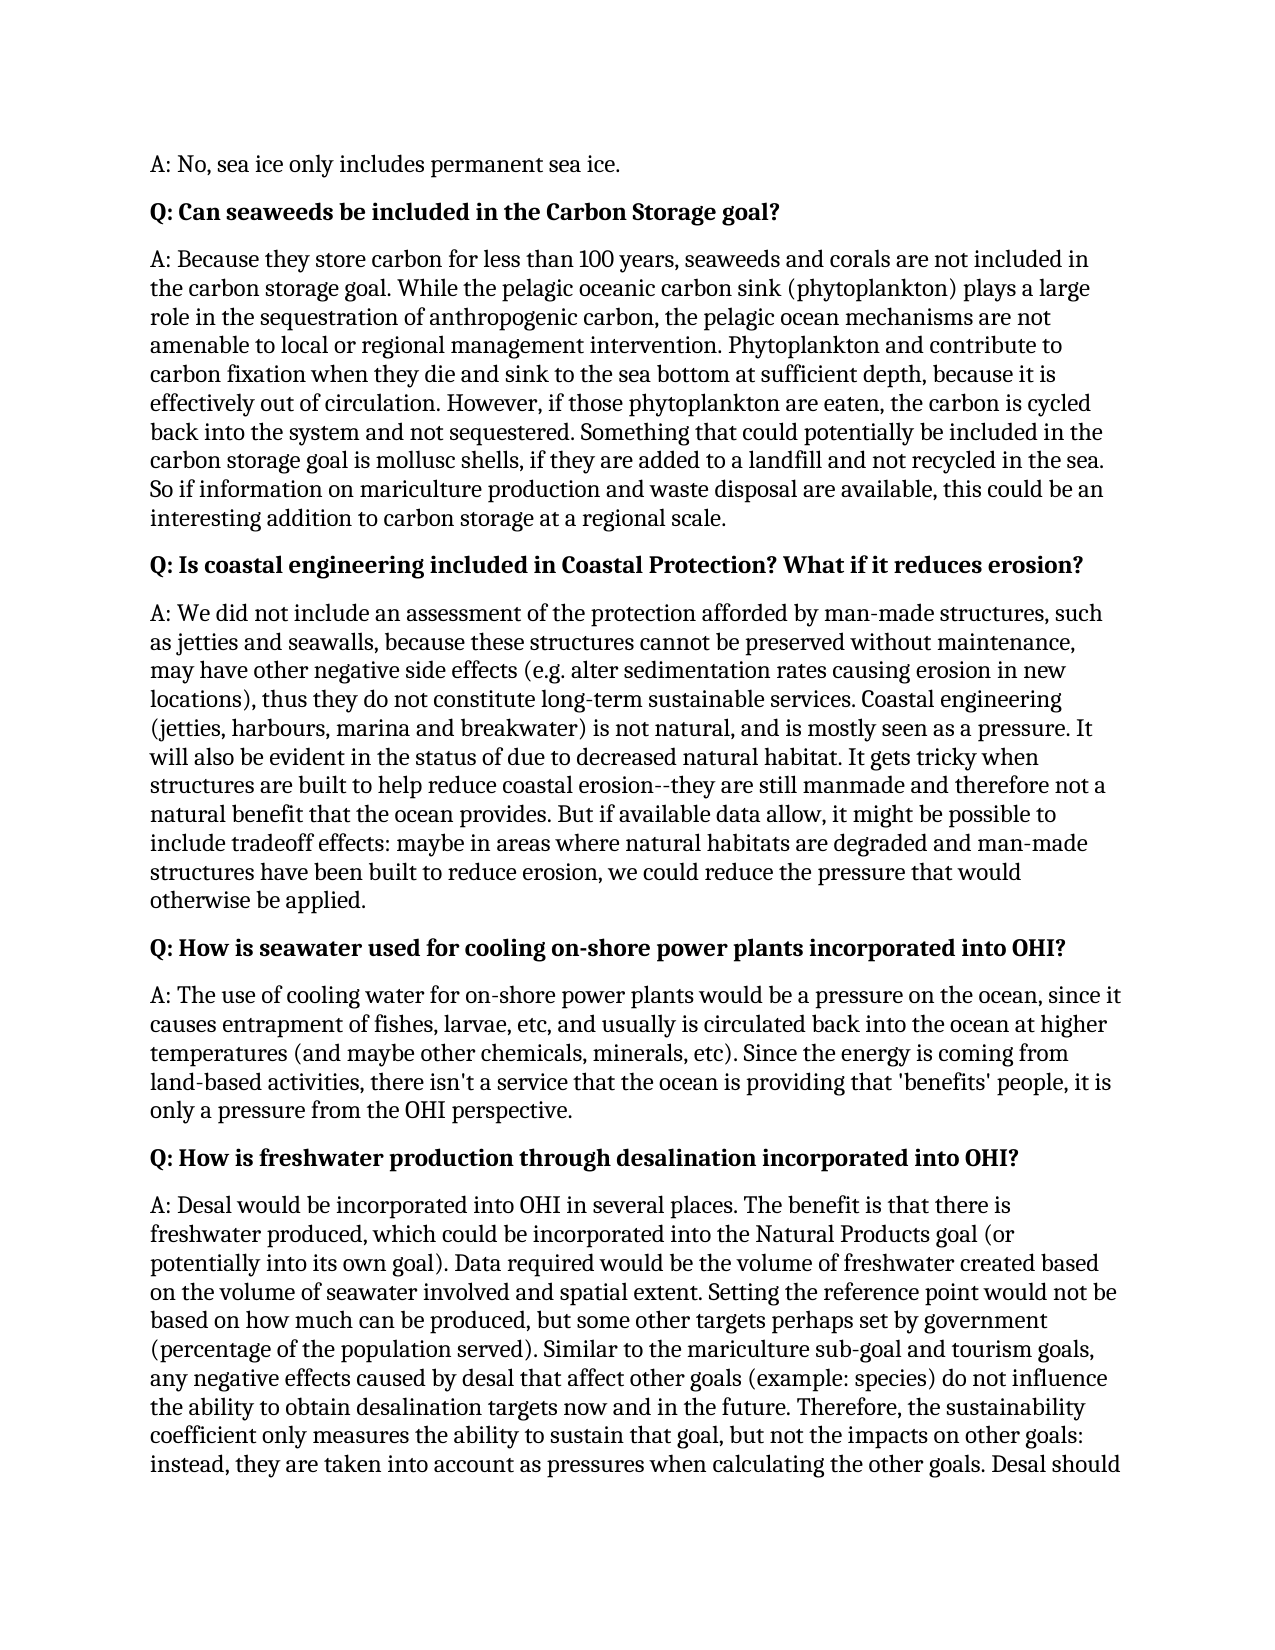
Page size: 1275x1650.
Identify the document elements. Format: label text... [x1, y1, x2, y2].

text A: We did not include an assessment of the protection afforded by man-made structures, such as jetties and seawalls, because these structures cannot be preserved without maintenance, may have other negative side effects (e.g. alter sedimentation rates causing erosion in new locations), thus they do not constitute long-term sustainable services. Coastal engineering (jetties, harbours, marina and breakwater) is not natural, and is mostly seen as a pressure. It will also be evident in the status of due to decreased natural habitat. It gets tricky when structures are built to help reduce coastal erosion--they are still manmade and therefore not a natural benefit that the ocean provides. But if available data allow, it might be possible to include tradeoff effects: maybe in areas where natural habitats are degraded and man-made structures have been built to reduce erosion, we could reduce the pressure that would otherwise be applied. [150, 599, 1125, 915]
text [150, 1191, 1125, 1479]
text A: Because they store carbon for less than 100 years, seaweeds and corals are not included in the carbon storage goal. While the pelagic oceanic carbon sink (phytoplankton) plays a large role in the sequestration of anthropogenic carbon, the pelagic ocean mechanisms are not amenable to local or regional management intervention. Phytoplankton and contribute to carbon fixation when they die and sink to the sea bottom at sufficient depth, because it is effectively out of circulation. However, if those phytoplankton are eaten, the carbon is cycled back into the system and not sequestered. Something that could potentially be included in the carbon storage goal is mollusc shells, if they are added to a landfill and not recycled in the sea. So if information on mariculture production and waste disposal are available, this could be an interesting addition to carbon storage at a regional scale. [150, 245, 1125, 532]
text Q: Can seaweeds be included in the Carbon Storage goal? [150, 197, 1125, 226]
text Q: Is coastal engineering included in Coastal Protection? What if it reduces erosion? [150, 551, 1125, 580]
text A: The use of cooling water for on-shore power plants would be a pressure on the ocean, since it causes entrapment of fishes, larvae, etc, and usually is circulated back into the ocean at higher temperatures (and maybe other chemicals, minerals, etc). Since the energy is coming from land-based activities, there isn't a service that the ocean is providing that 'benefits' people, it is only a pressure from the OHI perspective. [150, 981, 1125, 1125]
text Q: How is seawater used for cooling on-shore power plants incorporated into OHI? [150, 934, 1125, 962]
text Q: How is freshwater production through desalination incorporated into OHI? [150, 1144, 1125, 1172]
text A: No, sea ice only includes permanent sea ice. [150, 150, 1125, 179]
